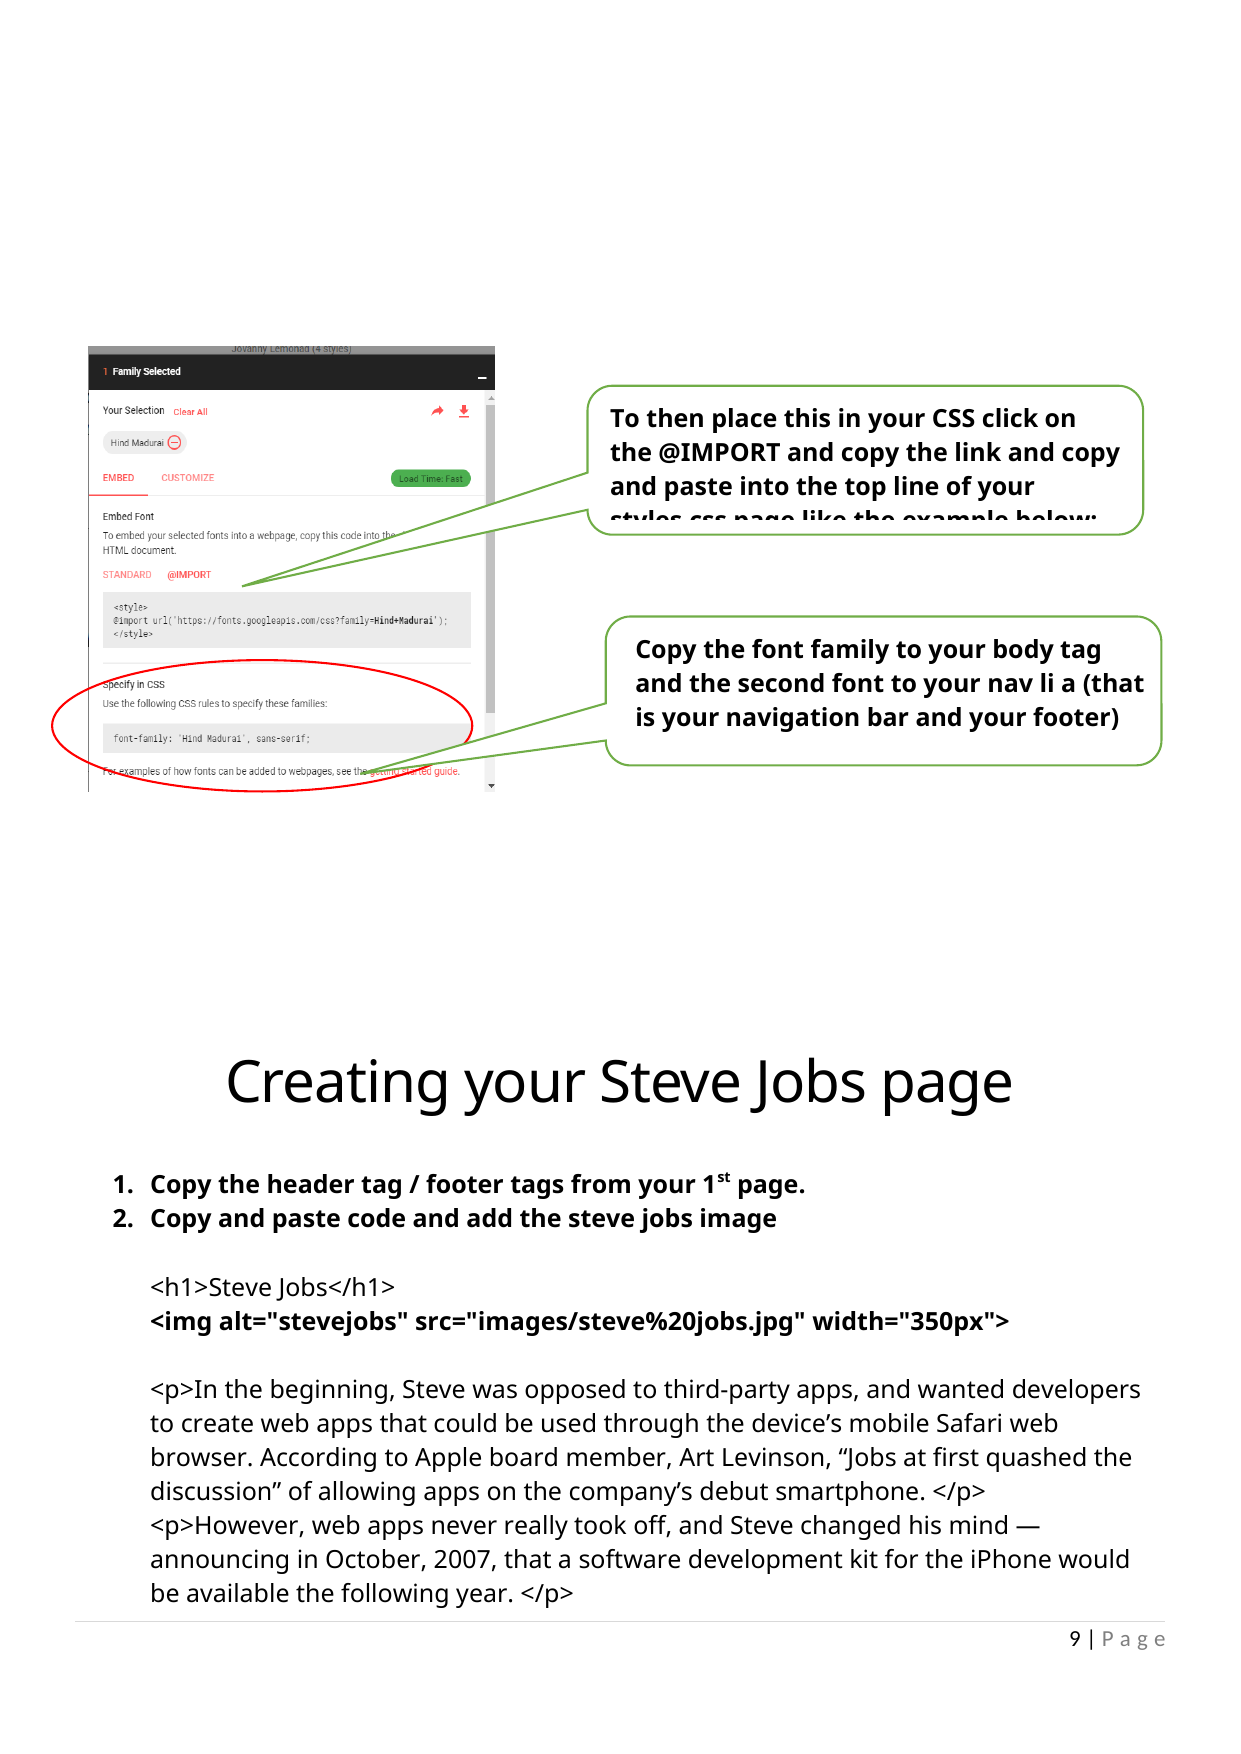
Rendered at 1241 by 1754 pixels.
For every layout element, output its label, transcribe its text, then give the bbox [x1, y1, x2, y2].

picture [307, 757, 495, 792]
list <p>In the beginning, Steve was opposed to third-party apps, and wanted developers to create web apps that could be used through the device’s mobile Safari web browser. According to Apple board member, Art Levinson, “Jobs at first quashed the discussion” of allowing apps on the company’s debut smartphone. </p> [150, 1371, 1165, 1508]
list Copy and paste code and add the steve jobs image [112, 1201, 1165, 1235]
picture [88, 765, 217, 792]
picture [88, 662, 471, 790]
picture [88, 346, 495, 741]
list Copy the header tag / footer tags from your 1st page. [112, 1167, 1165, 1201]
list <h1>Steve Jobs</h1> [150, 1269, 1165, 1303]
list <p>However, web apps never really took off, and Steve changed his mind — announcing in October, 2007, that a software development kit for the iPhone would be available the following year. </p> [150, 1508, 1165, 1610]
title Creating your Steve Jobs page [75, 1039, 1165, 1119]
list <img alt="stevejobs" src="images/steve%20jobs.jpg" width="350px"> [150, 1303, 1165, 1337]
